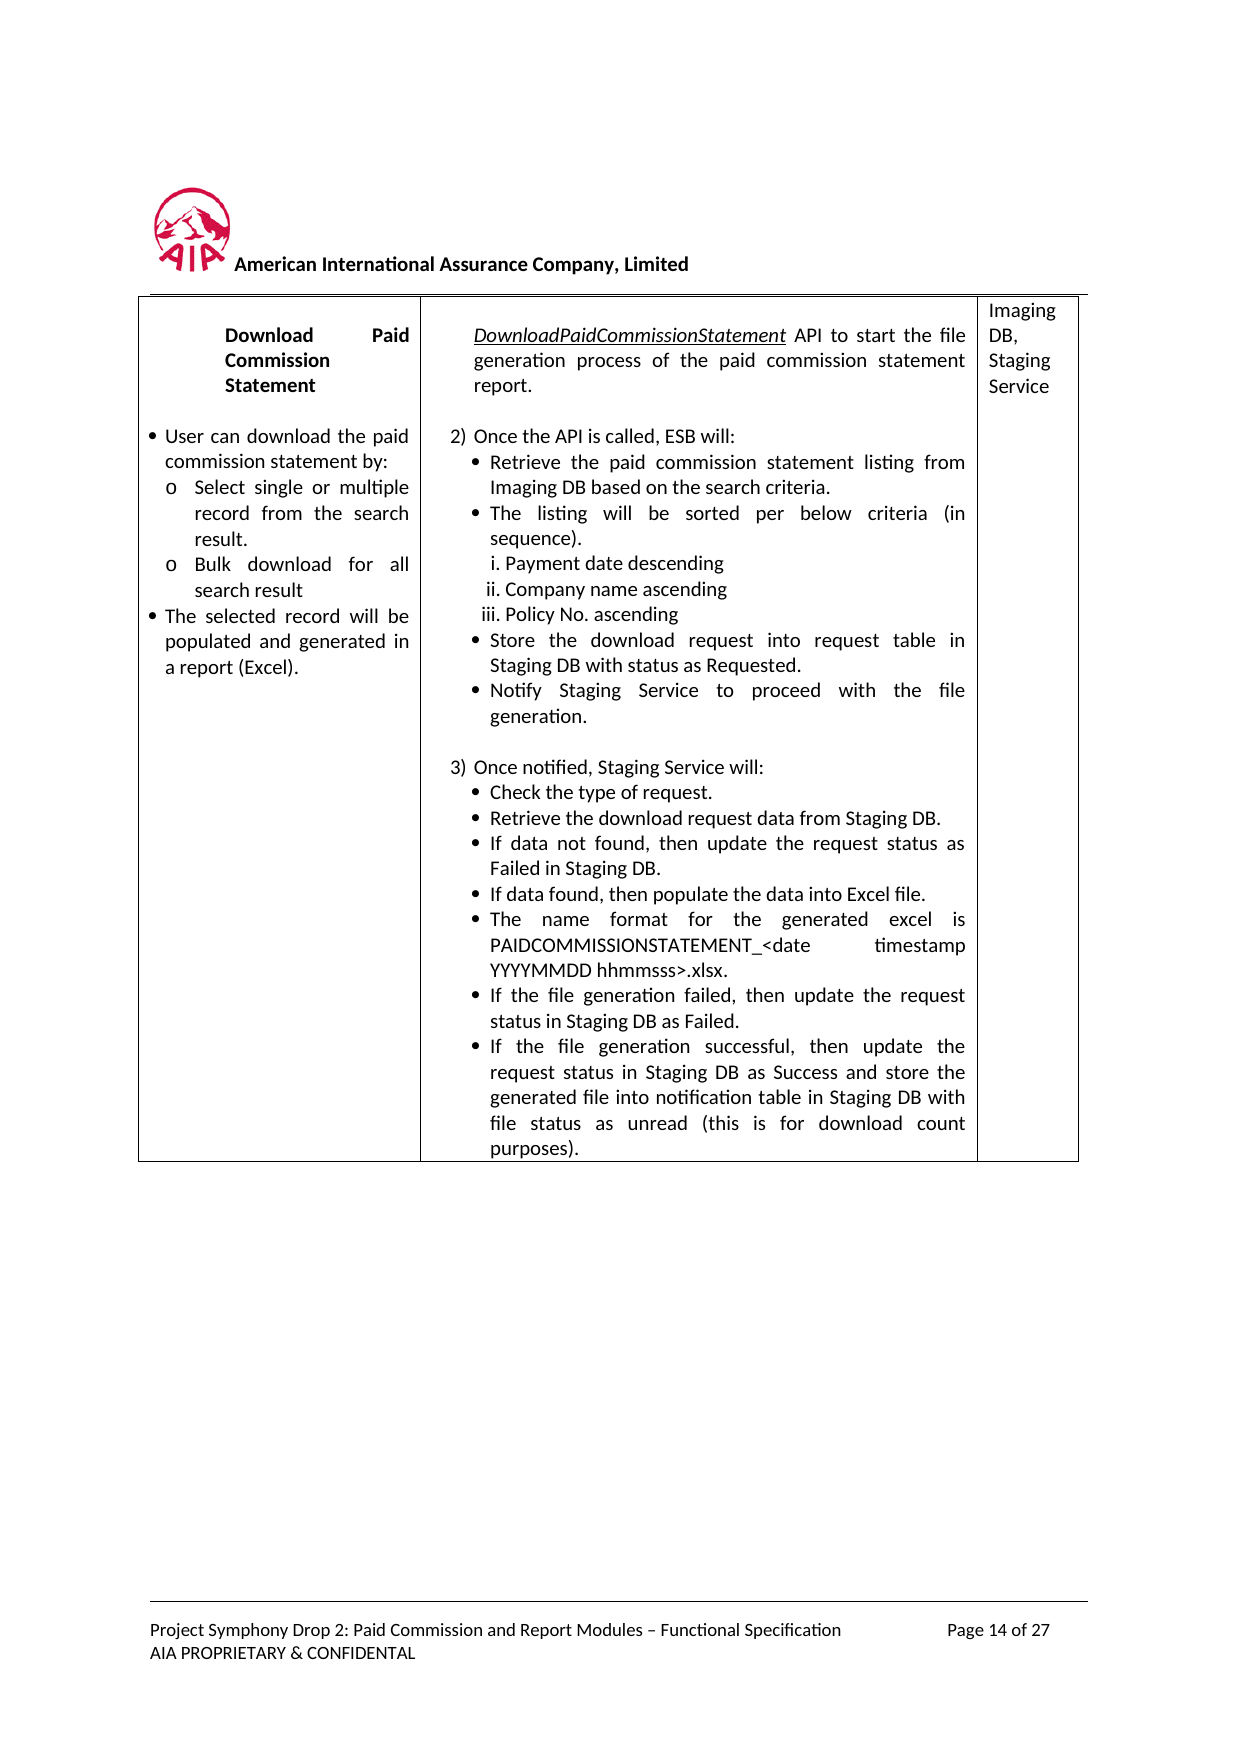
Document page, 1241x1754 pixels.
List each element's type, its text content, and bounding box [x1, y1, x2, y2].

table_cell ESB, Imaging DB, Staging Service [978, 297, 1078, 1161]
picture [150, 187, 234, 272]
